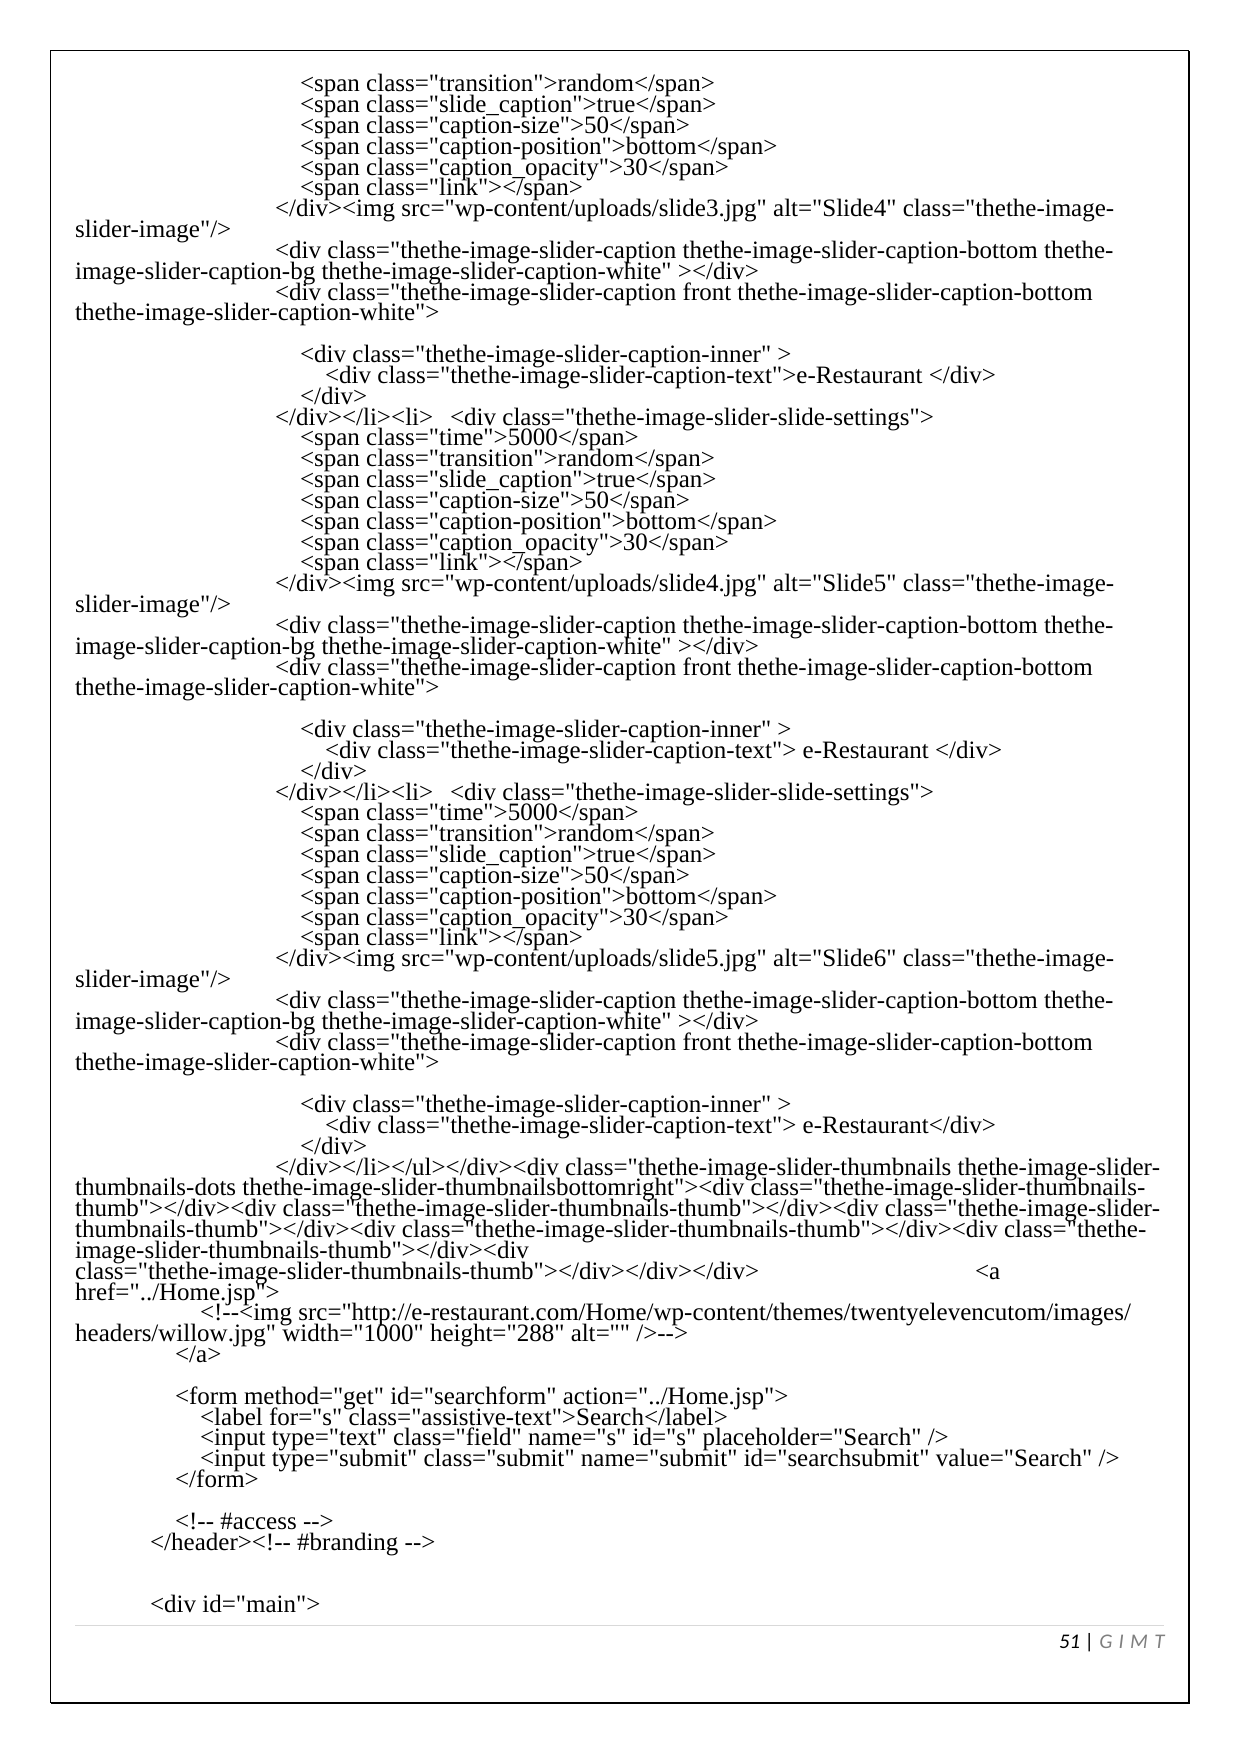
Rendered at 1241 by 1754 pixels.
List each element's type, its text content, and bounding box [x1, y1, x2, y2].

text <span class="caption-position">bottom</span> [75, 512, 1164, 533]
text </div></li><li> <div class="thethe-image-slider-slide-settings"> [75, 783, 1164, 804]
text <div class="thethe-image-slider-caption-inner" > [75, 721, 1164, 742]
text <span class="transition">random</span> [75, 450, 1164, 471]
text <span class="caption_opacity">30</span> [75, 533, 1164, 554]
text <span class="time">5000</span> [75, 804, 1164, 825]
text <span class="caption_opacity">30</span> [75, 908, 1164, 929]
text <div class="thethe-image-slider-caption front thethe-image-slider-caption-bottom thethe-image-slider-caption-white"> [75, 658, 1164, 700]
text </form> [75, 1471, 1164, 1492]
text <input type="text" class="field" name="s" id="s" placeholder="Search" /> [75, 1429, 1164, 1450]
text <span class="caption-position">bottom</span> [75, 887, 1164, 908]
text <!--<img src="http://e-restaurant.com/Home/wp-content/themes/twentyelevencutom/images/headers/willow.jpg" width="1000" height="288" alt="" />--> [75, 1304, 1164, 1346]
text <span class="caption-size">50</span> [75, 117, 1164, 137]
text <span class="slide_caption">true</span> [75, 846, 1164, 867]
text </div></li><li> <div class="thethe-image-slider-slide-settings"> [75, 408, 1164, 429]
text <form method="get" id="searchform" action="../Home.jsp"> [75, 1387, 1164, 1408]
text </div><img src="wp-content/uploads/slide3.jpg" alt="Slide4" class="thethe-image-slider-image"/> [75, 200, 1164, 242]
text </a> [75, 1346, 1164, 1367]
text <span class="link"></span> [75, 554, 1164, 575]
text </div><img src="wp-content/uploads/slide4.jpg" alt="Slide5" class="thethe-image-slider-image"/> [75, 575, 1164, 617]
text </div> [75, 762, 1164, 783]
text <div class="thethe-image-slider-caption-text"> e-Restaurant </div> [75, 742, 1164, 762]
text <div class="thethe-image-slider-caption-text"> e-Restaurant</div> [75, 1117, 1164, 1137]
text <span class="time">5000</span> [75, 429, 1164, 450]
text <span class="transition">random</span> [75, 825, 1164, 846]
text <div class="thethe-image-slider-caption-inner" > [75, 346, 1164, 367]
text </div></li></ul></div><div class="thethe-image-slider-thumbnails thethe-image-slider-thumbnails-dots thethe-image-slider-thumbnailsbottomright"><div class="thethe-image-slider-thumbnails-thumb"></div><div class="thethe-image-slider-thumbnails-thumb"></div><div class="thethe-image-slider-thumbnails-thumb"></div><div class="thethe-image-slider-thumbnails-thumb"></div><div class="thethe-image-slider-thumbnails-thumb"></div><div class="thethe-image-slider-thumbnails-thumb"></div></div></div> <a href="../Home.jsp"> [75, 1158, 1164, 1304]
text <div id="main"> [75, 1596, 1164, 1617]
text <div class="thethe-image-slider-caption front thethe-image-slider-caption-bottom thethe-image-slider-caption-white"> [75, 283, 1164, 325]
text <span class="caption-size">50</span> [75, 492, 1164, 512]
text <span class="link"></span> [75, 179, 1164, 200]
text </div> [75, 1137, 1164, 1158]
text <div class="thethe-image-slider-caption-inner" > [75, 1096, 1164, 1117]
text <div class="thethe-image-slider-caption-text">e-Restaurant </div> [75, 367, 1164, 387]
text <span class="caption_opacity">30</span> [75, 158, 1164, 179]
text <span class="link"></span> [75, 929, 1164, 950]
text <span class="caption-position">bottom</span> [75, 137, 1164, 158]
text <span class="slide_caption">true</span> [75, 96, 1164, 117]
text <span class="slide_caption">true</span> [75, 471, 1164, 492]
text <span class="transition">random</span> [75, 75, 1164, 96]
text <!-- #access --> [75, 1512, 1164, 1533]
text </header><!-- #branding --> [75, 1533, 1164, 1554]
text <input type="submit" class="submit" name="submit" id="searchsubmit" value="Search" /> [75, 1450, 1164, 1471]
text </div><img src="wp-content/uploads/slide5.jpg" alt="Slide6" class="thethe-image-slider-image"/> [75, 950, 1164, 992]
text <span class="caption-size">50</span> [75, 867, 1164, 887]
text <div class="thethe-image-slider-caption front thethe-image-slider-caption-bottom thethe-image-slider-caption-white"> [75, 1033, 1164, 1075]
text </div> [75, 387, 1164, 408]
text <label for="s" class="assistive-text">Search</label> [75, 1408, 1164, 1429]
